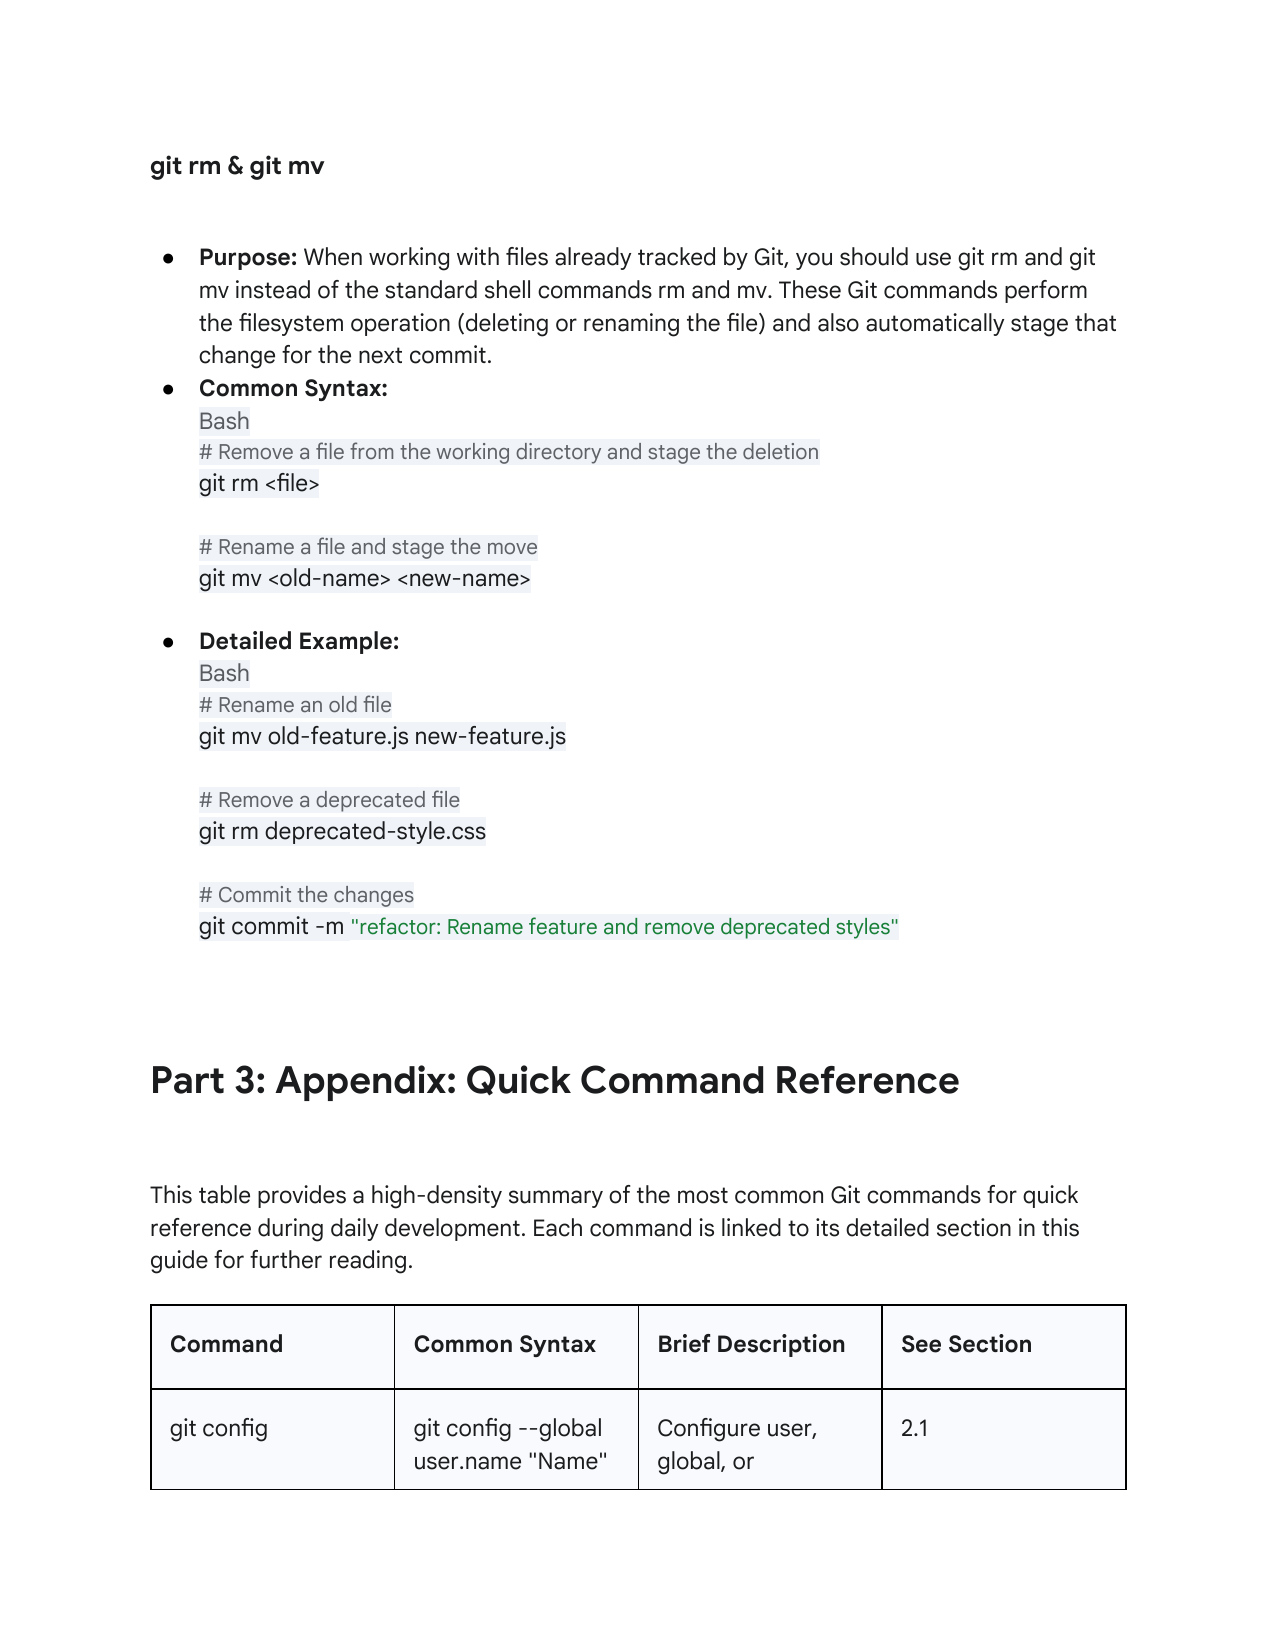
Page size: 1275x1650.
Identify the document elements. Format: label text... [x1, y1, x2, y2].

table_cell 2.1 [883, 1390, 1125, 1489]
list Purpose: When working with files already tracked by Git, you should use git rm and git mv instead of the standard shell commands rm and mv. These Git commands perform the filesystem operation (deleting or renaming the file) and also automatically stage that change for the next commit. [161, 243, 1125, 370]
table_header See Section [883, 1306, 1125, 1388]
list Common Syntax: Bash # Remove a file from the working directory and stage the deletion git rm <file> # Rename a file and stage the move git mv <old-name> <new-name> [161, 374, 1125, 623]
list Detailed Example: Bash # Rename an old file git mv old-feature.js new-feature.js # Remove a deprecated file git rm deprecated-style.css # Commit the changes git commit -m "refactor: Rename feature and remove deprecated styles" [161, 627, 1125, 971]
table_header Brief Description [639, 1306, 881, 1388]
table_header Command [152, 1306, 394, 1388]
text This table provides a high-density summary of the most common Git commands for quick reference during daily development. Each command is linked to its detailed section in this guide for further reading. [150, 1181, 1125, 1275]
table_cell git config [152, 1390, 394, 1489]
subtitle git rm & git mv [150, 150, 1125, 181]
subtitle Part 3: Appendix: Quick Command Reference [150, 1057, 1125, 1104]
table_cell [639, 1390, 881, 1489]
table_header Common Syntax [395, 1306, 638, 1388]
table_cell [395, 1390, 638, 1489]
